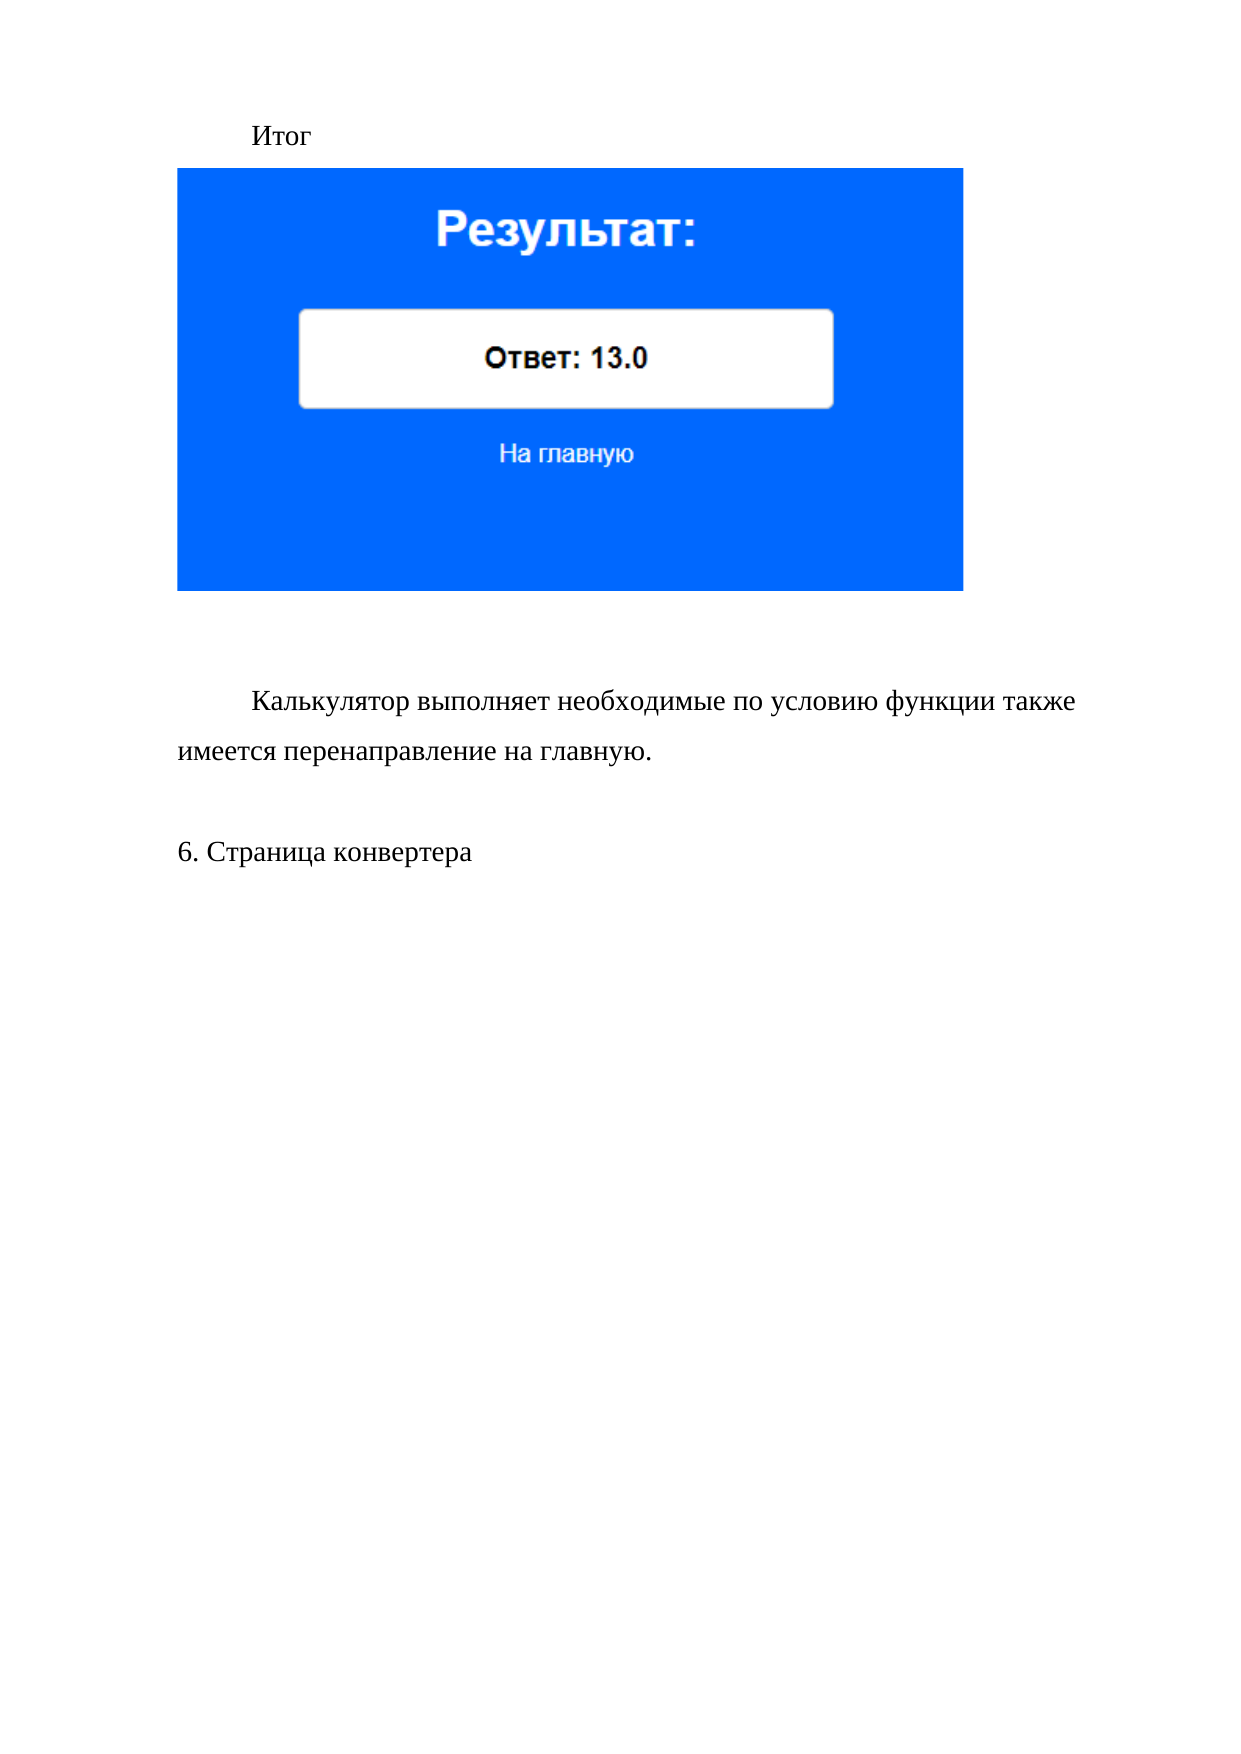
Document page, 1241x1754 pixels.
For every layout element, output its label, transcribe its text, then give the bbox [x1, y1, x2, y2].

text Калькулятор выполняет необходимые по условию функции также имеется перенаправление на главную. 6. Страница конвертера [177, 683, 1152, 867]
picture [177, 168, 964, 591]
